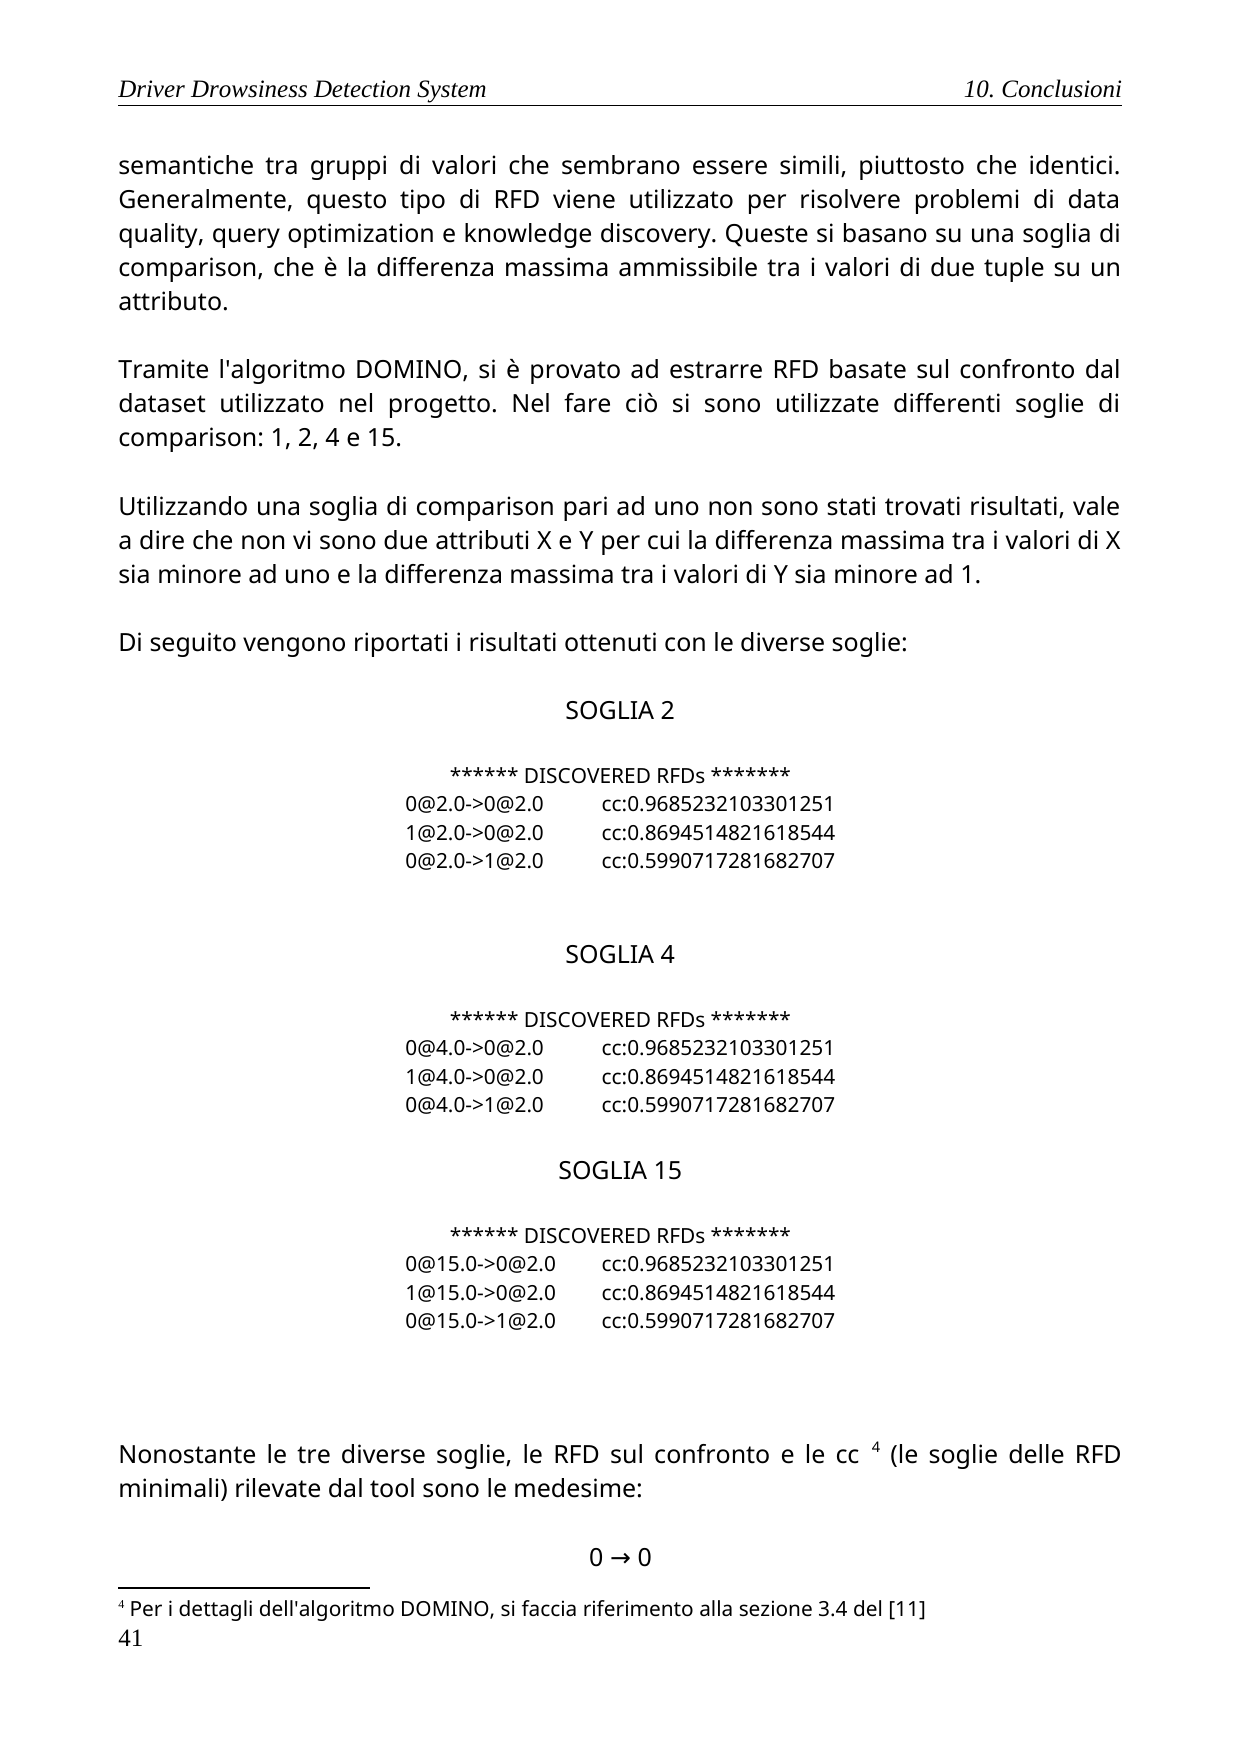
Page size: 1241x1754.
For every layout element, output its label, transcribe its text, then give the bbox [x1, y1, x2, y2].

text 0@4.0->1@2.0 cc:0.5990717281682707 [118, 1090, 1122, 1119]
text Tramite l'algoritmo DOMINO, si è provato ad estrarre RFD basate sul confronto dal dataset utilizzato nel progetto. Nel fare ciò si sono utilizzate differenti soglie di comparison: 1, 2, 4 e 15. [118, 352, 1122, 454]
text Utilizzando una soglia di comparison pari ad uno non sono stati trovati risultati, vale a dire che non vi sono due attributi X e Y per cui la differenza massima tra i valori di X sia minore ad uno e la differenza massima tra i valori di Y sia minore ad 1. [118, 488, 1122, 590]
text 0@2.0->0@2.0 cc:0.9685232103301251 [118, 789, 1122, 818]
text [118, 148, 1122, 318]
text 0@4.0->0@2.0 cc:0.9685232103301251 [118, 1033, 1122, 1062]
text Di seguito vengono riportati i risultati ottenuti con le diverse soglie: [118, 624, 1122, 658]
text 1@15.0->0@2.0 cc:0.8694514821618544 [118, 1278, 1122, 1306]
text ****** DISCOVERED RFDs ******* [118, 1005, 1122, 1033]
text Nonostante le tre diverse soglie, le RFD sul confronto e le cc (le soglie delle RFD minimali) rilevate dal tool sono le medesime: [118, 1437, 1122, 1505]
text 1@4.0->0@2.0 cc:0.8694514821618544 [118, 1062, 1122, 1090]
text ****** DISCOVERED RFDs ******* [118, 761, 1122, 789]
text SOGLIA 4 [118, 937, 1122, 971]
text 0@2.0->1@2.0 cc:0.5990717281682707 [118, 846, 1122, 874]
text 0 → 0 [118, 1539, 1122, 1573]
text 0@15.0->0@2.0 cc:0.9685232103301251 [118, 1249, 1122, 1278]
text SOGLIA 15 [118, 1153, 1122, 1187]
text ****** DISCOVERED RFDs ******* [118, 1221, 1122, 1249]
text 1@2.0->0@2.0 cc:0.8694514821618544 [118, 818, 1122, 846]
text SOGLIA 2 [118, 693, 1122, 727]
text 0@15.0->1@2.0 cc:0.5990717281682707 [118, 1306, 1122, 1335]
